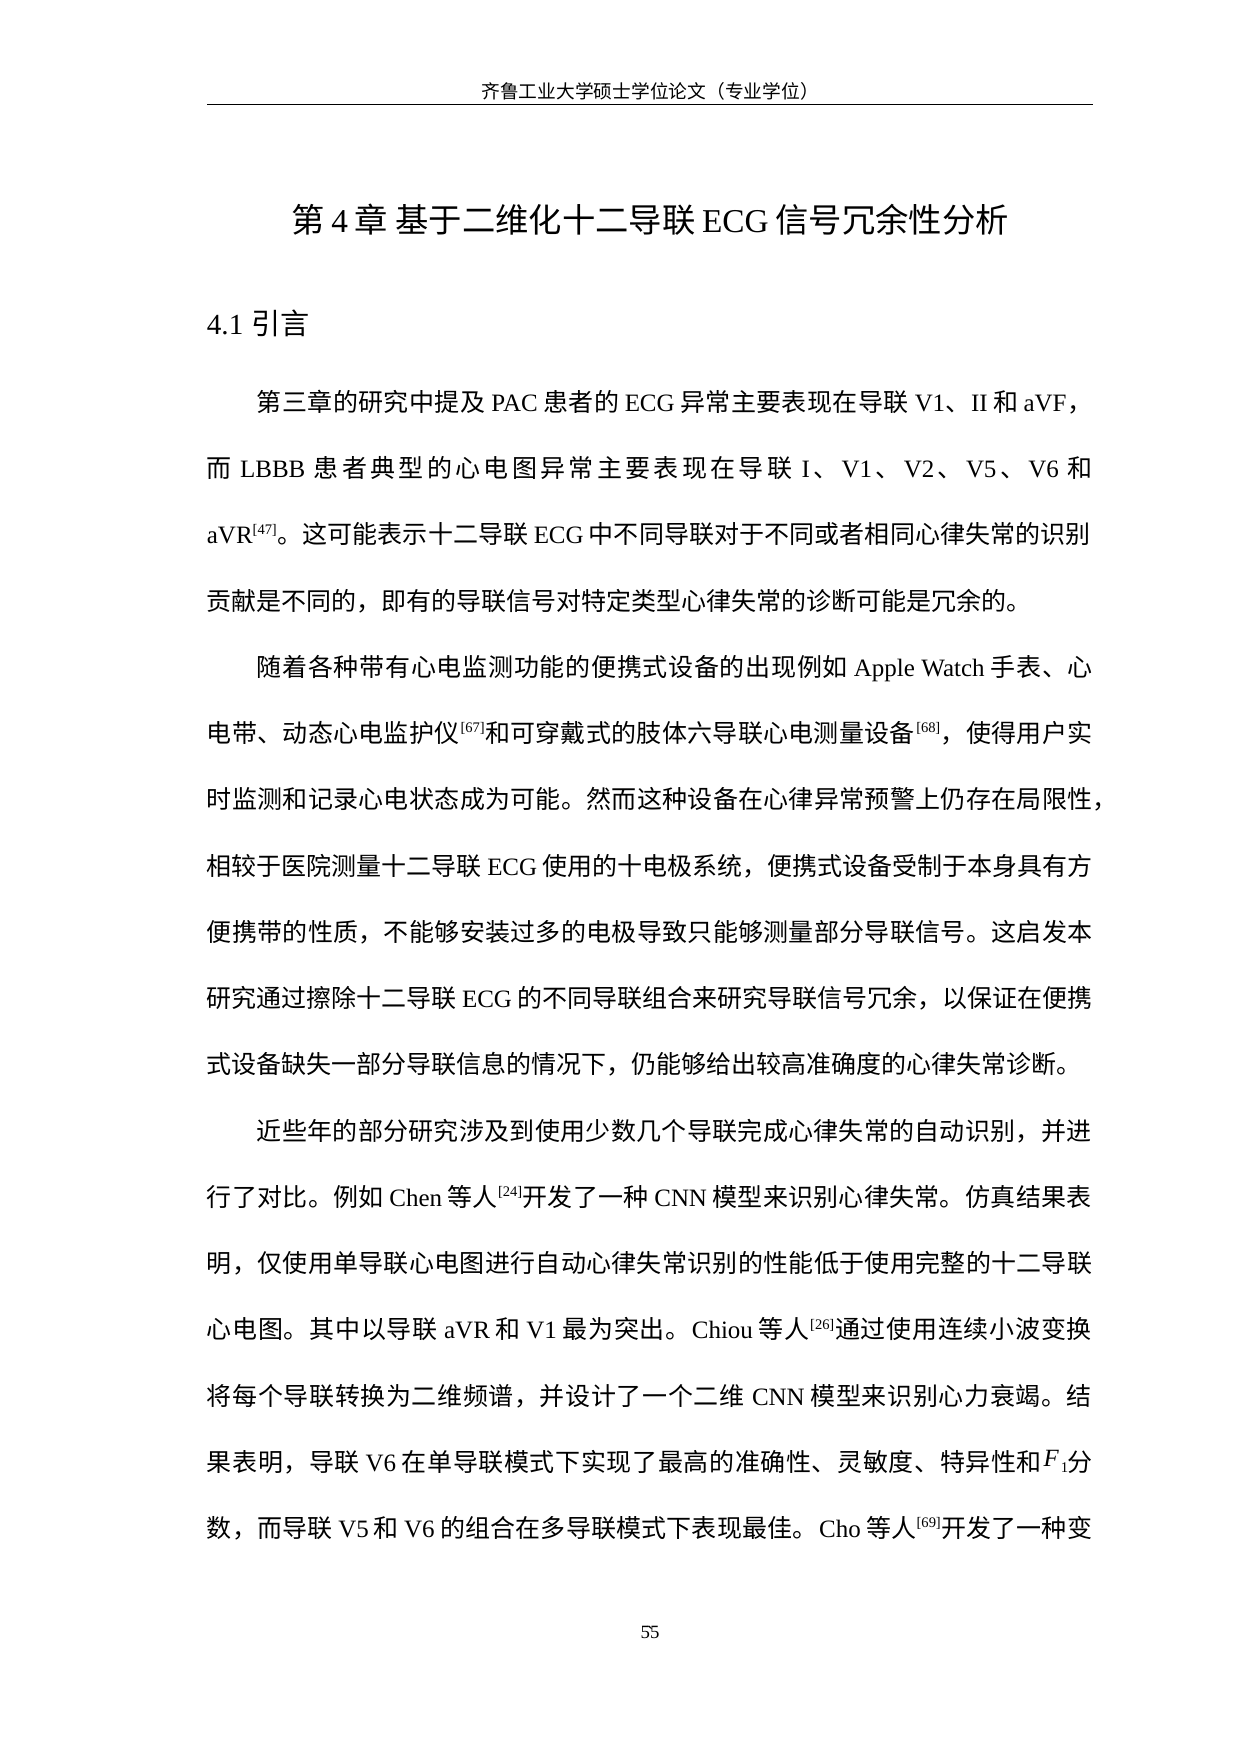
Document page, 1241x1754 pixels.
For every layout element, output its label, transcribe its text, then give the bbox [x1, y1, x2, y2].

text 第三章的研究中提及PAC患者的ECG异常主要表现在导联V1、II和aVF，而LBBB患者典型的心电图异常主要表现在导联I、V1、V2、V5、V6和aVR[47]。这可能表示十二导联ECG中不同导联对于不同或者相同心律失常的识别贡献是不同的，即有的导联信号对特定类型心律失常的诊断可能是冗余的。 [207, 367, 1093, 632]
text 第4章 基于二维化十二导联ECG信号冗余性分析 [207, 185, 1093, 251]
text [207, 1096, 1093, 1560]
text 4.1 引言 [207, 289, 1093, 355]
text 随着各种带有心电监测功能的便携式设备的出现例如Apple Watch手表、心电带、动态心电监护仪[67]和可穿戴式的肢体六导联心电测量设备[68]，使得用户实时监测和记录心电状态成为可能。然而这种设备在心律异常预警上仍存在局限性，相较于医院测量十二导联ECG使用的十电极系统，便携式设备受制于本身具有方便携带的性质，不能够安装过多的电极导致只能够测量部分导联信号。这启发本研究通过擦除十二导联ECG的不同导联组合来研究导联信号冗余，以保证在便携式设备缺失一部分导联信息的情况下，仍能够给出较高准确度的心律失常诊断。 [207, 632, 1093, 1096]
